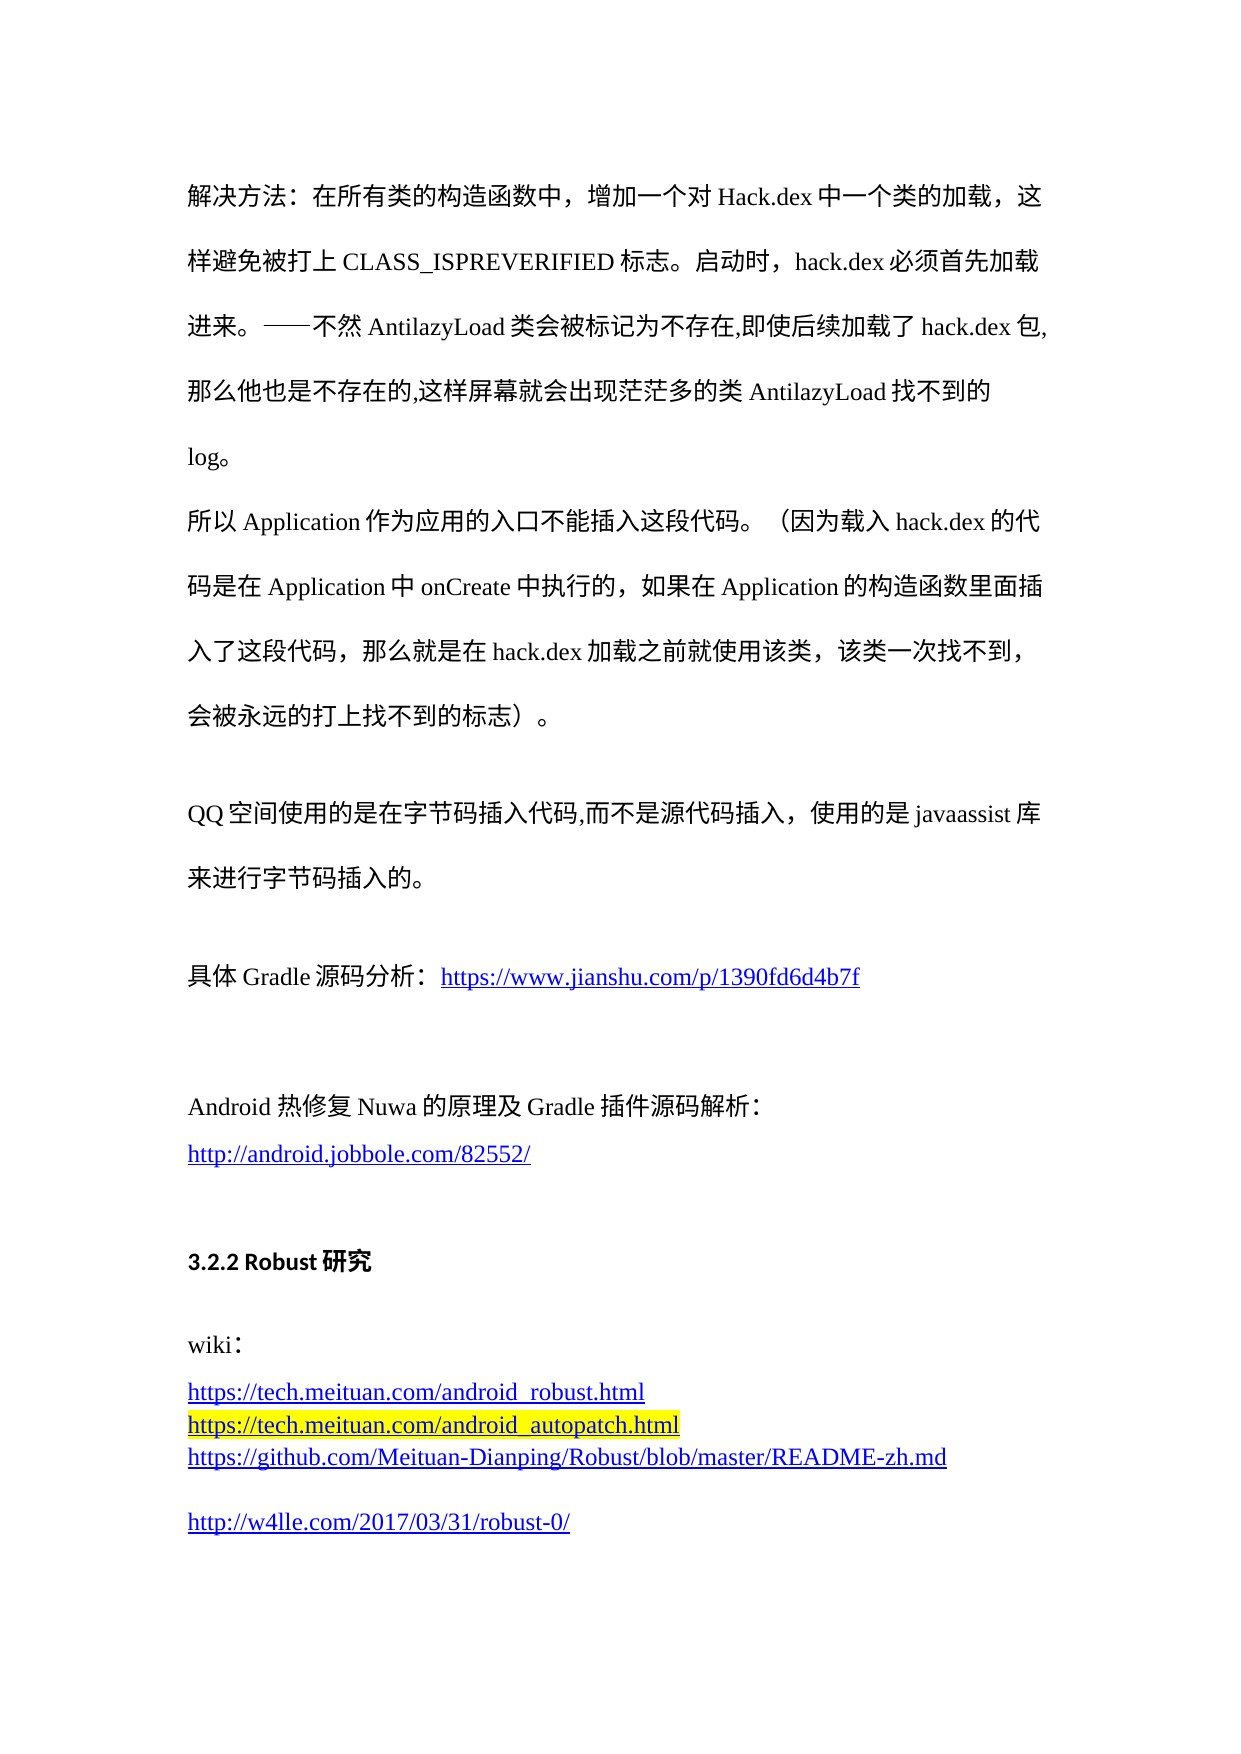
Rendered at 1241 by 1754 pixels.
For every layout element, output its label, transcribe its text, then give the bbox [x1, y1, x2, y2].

text QQ空间使用的是在字节码插入代码,而不是源代码插入，使用的是javaassist库来进行字节码插入的。 [187, 779, 1053, 909]
text http://w4lle.com/2017/03/31/robust-0/ [187, 1506, 1053, 1538]
text 具体Gradle源码分析：https://www.jianshu.com/p/1390fd6d4b7f [187, 942, 1053, 1007]
text https://tech.meituan.com/android_autopatch.html [187, 1408, 1053, 1441]
text https://tech.meituan.com/android_robust.html [187, 1376, 1053, 1408]
text wiki： [187, 1311, 1053, 1376]
text https://github.com/Meituan-Dianping/Robust/blob/master/README-zh.md [187, 1441, 1053, 1473]
text 所以Application作为应用的入口不能插入这段代码。（因为载入hack.dex的代码是在Application中onCreate中执行的，如果在Application的构造函数里面插入了这段代码，那么就是在hack.dex加载之前就使用该类，该类一次找不到，会被永远的打上找不到的标志）。 [187, 487, 1053, 747]
subtitle 3.2.2 Robust研究 [187, 1227, 1053, 1292]
text 解决方法：在所有类的构造函数中，增加一个对Hack.dex中一个类的加载，这样避免被打上CLASS_ISPREVERIFIED标志。启动时，hack.dex必须首先加载进来。——不然AntilazyLoad类会被标记为不存在,即使后续加载了hack.dex包,那么他也是不存在的,这样屏幕就会出现茫茫多的类AntilazyLoad找不到的log。 [187, 162, 1053, 487]
text Android 热修复Nuwa的原理及Gradle插件源码解析：http://android.jobbole.com/82552/ [187, 1072, 1053, 1169]
